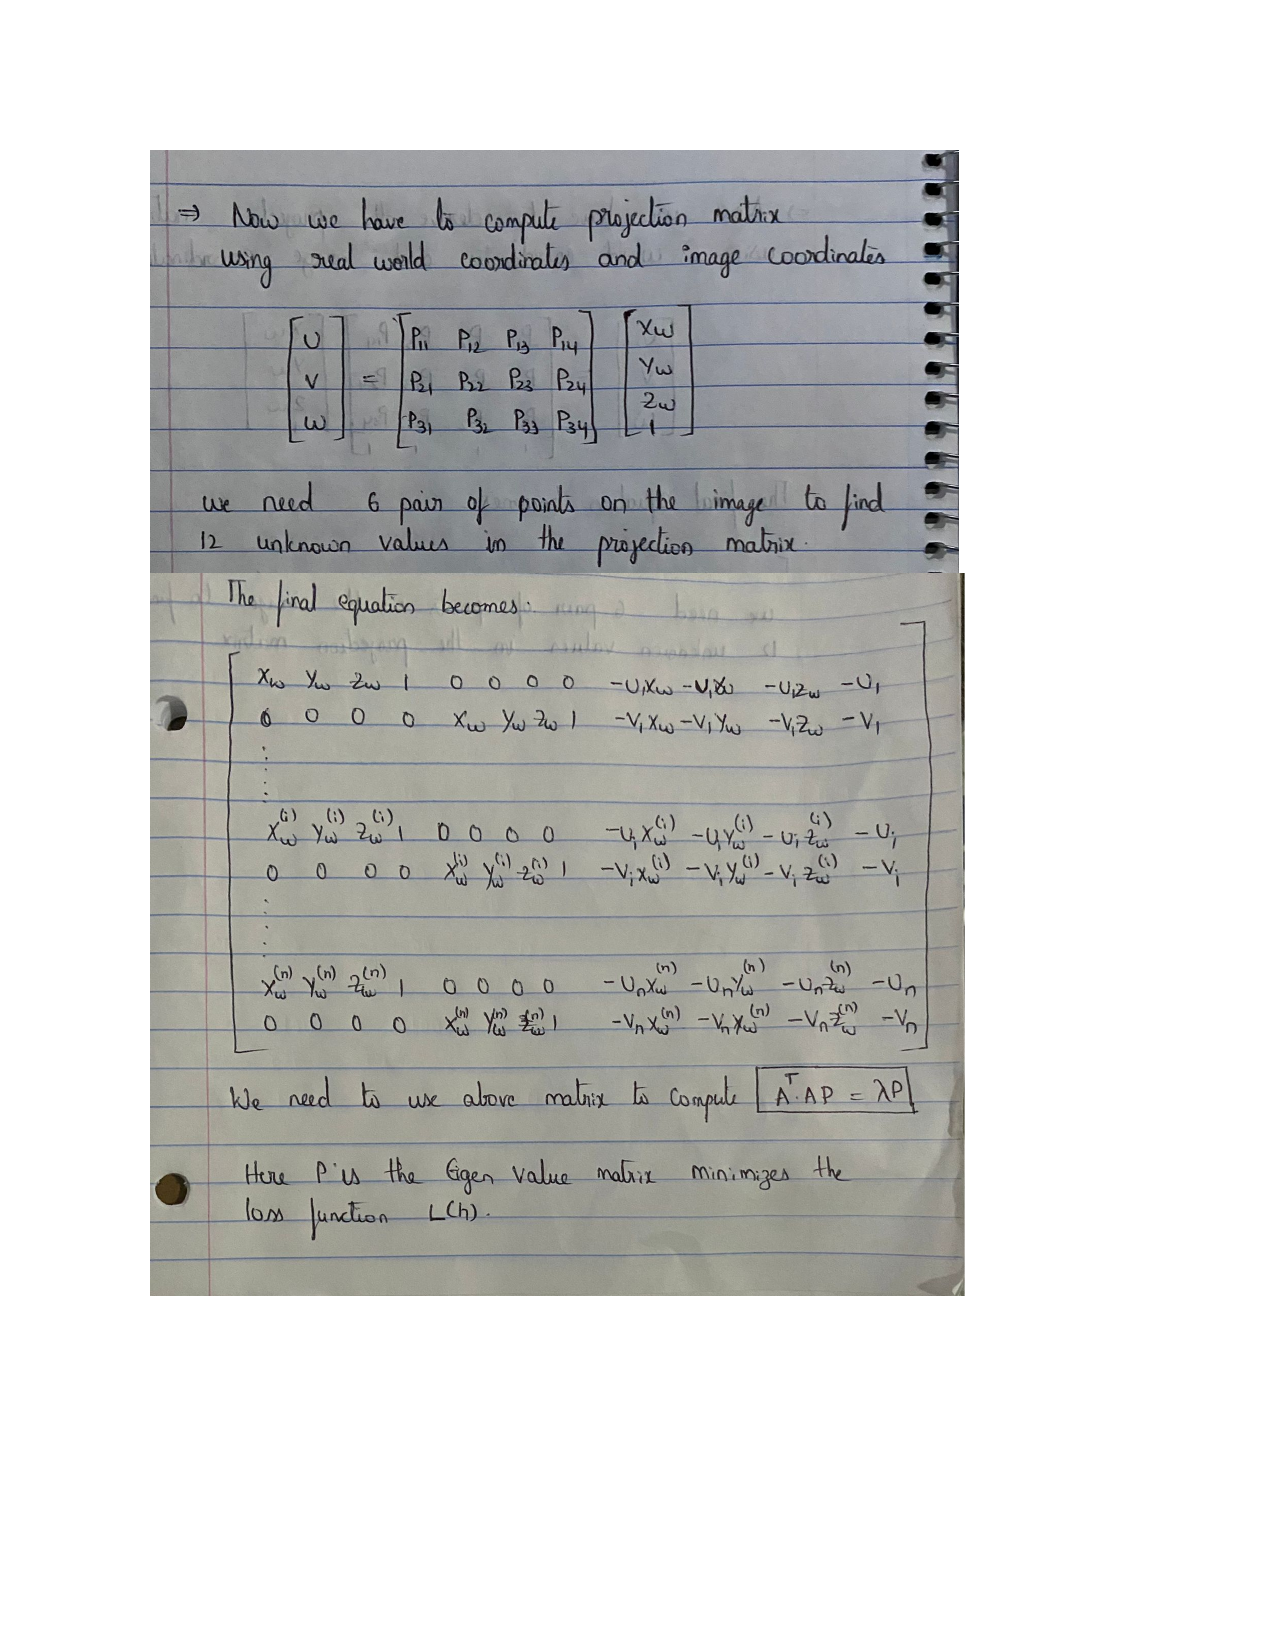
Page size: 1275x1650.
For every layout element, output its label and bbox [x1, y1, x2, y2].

picture [150, 150, 965, 1296]
